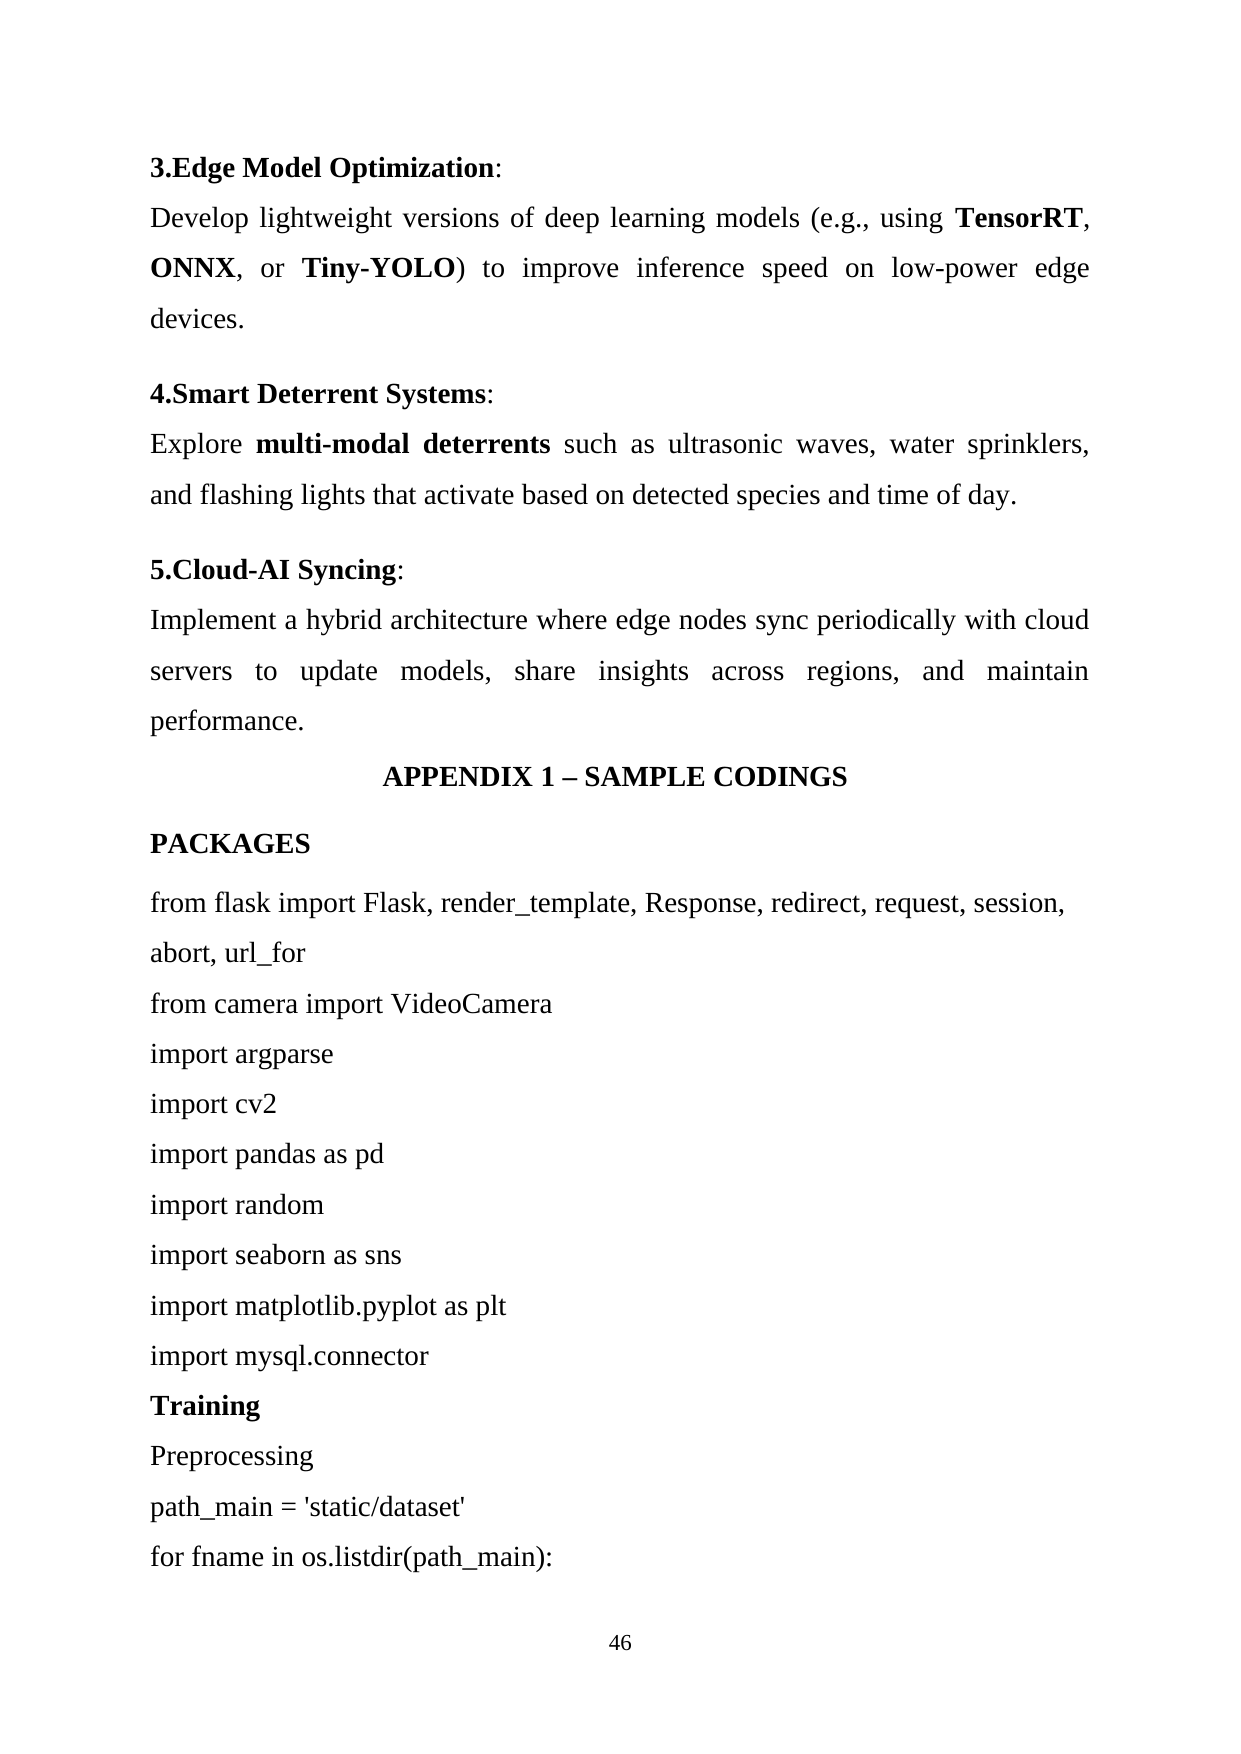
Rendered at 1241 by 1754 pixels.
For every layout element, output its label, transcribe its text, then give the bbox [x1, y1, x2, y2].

text import random [150, 1187, 1090, 1221]
text Develop lightweight versions of deep learning models (e.g., using TensorRT, ONNX, or Tiny-YOLO) to improve inference speed on low-power edge devices. [150, 200, 1090, 334]
text 4.Smart Deterrent Systems: [150, 376, 1090, 410]
text Preprocessing [150, 1438, 1090, 1472]
text 3.Edge Model Optimization: [150, 150, 1090, 183]
text import cv2 [150, 1086, 1090, 1120]
text import argparse [150, 1036, 1090, 1069]
text import mysql.connector [150, 1338, 1090, 1371]
text PACKAGES [150, 827, 1080, 860]
subtitle APPENDIX 1 – SAMPLE CODINGS [150, 759, 1080, 793]
text import matplotlib.pyplot as plt [150, 1288, 1090, 1321]
text from camera import VideoCamera [150, 986, 1090, 1019]
text from flask import Flask, render_template, Response, redirect, request, session, abort, url_for [150, 885, 1090, 969]
text Explore multi-modal deterrents such as ultrasonic waves, water sprinklers, and flashing lights that activate based on detected species and time of day. [150, 427, 1090, 510]
text for fname in os.listdir(path_main): [150, 1539, 1090, 1573]
text path_main = 'static/dataset' [150, 1489, 1090, 1522]
text 5.Cloud-AI Syncing: [150, 552, 1090, 586]
text import pandas as pd [150, 1137, 1090, 1170]
text import seaborn as sns [150, 1237, 1090, 1271]
text Implement a hybrid architecture where edge nodes sync periodically with cloud servers to update models, share insights across regions, and maintain performance. [150, 602, 1090, 737]
text Training [150, 1388, 1090, 1422]
